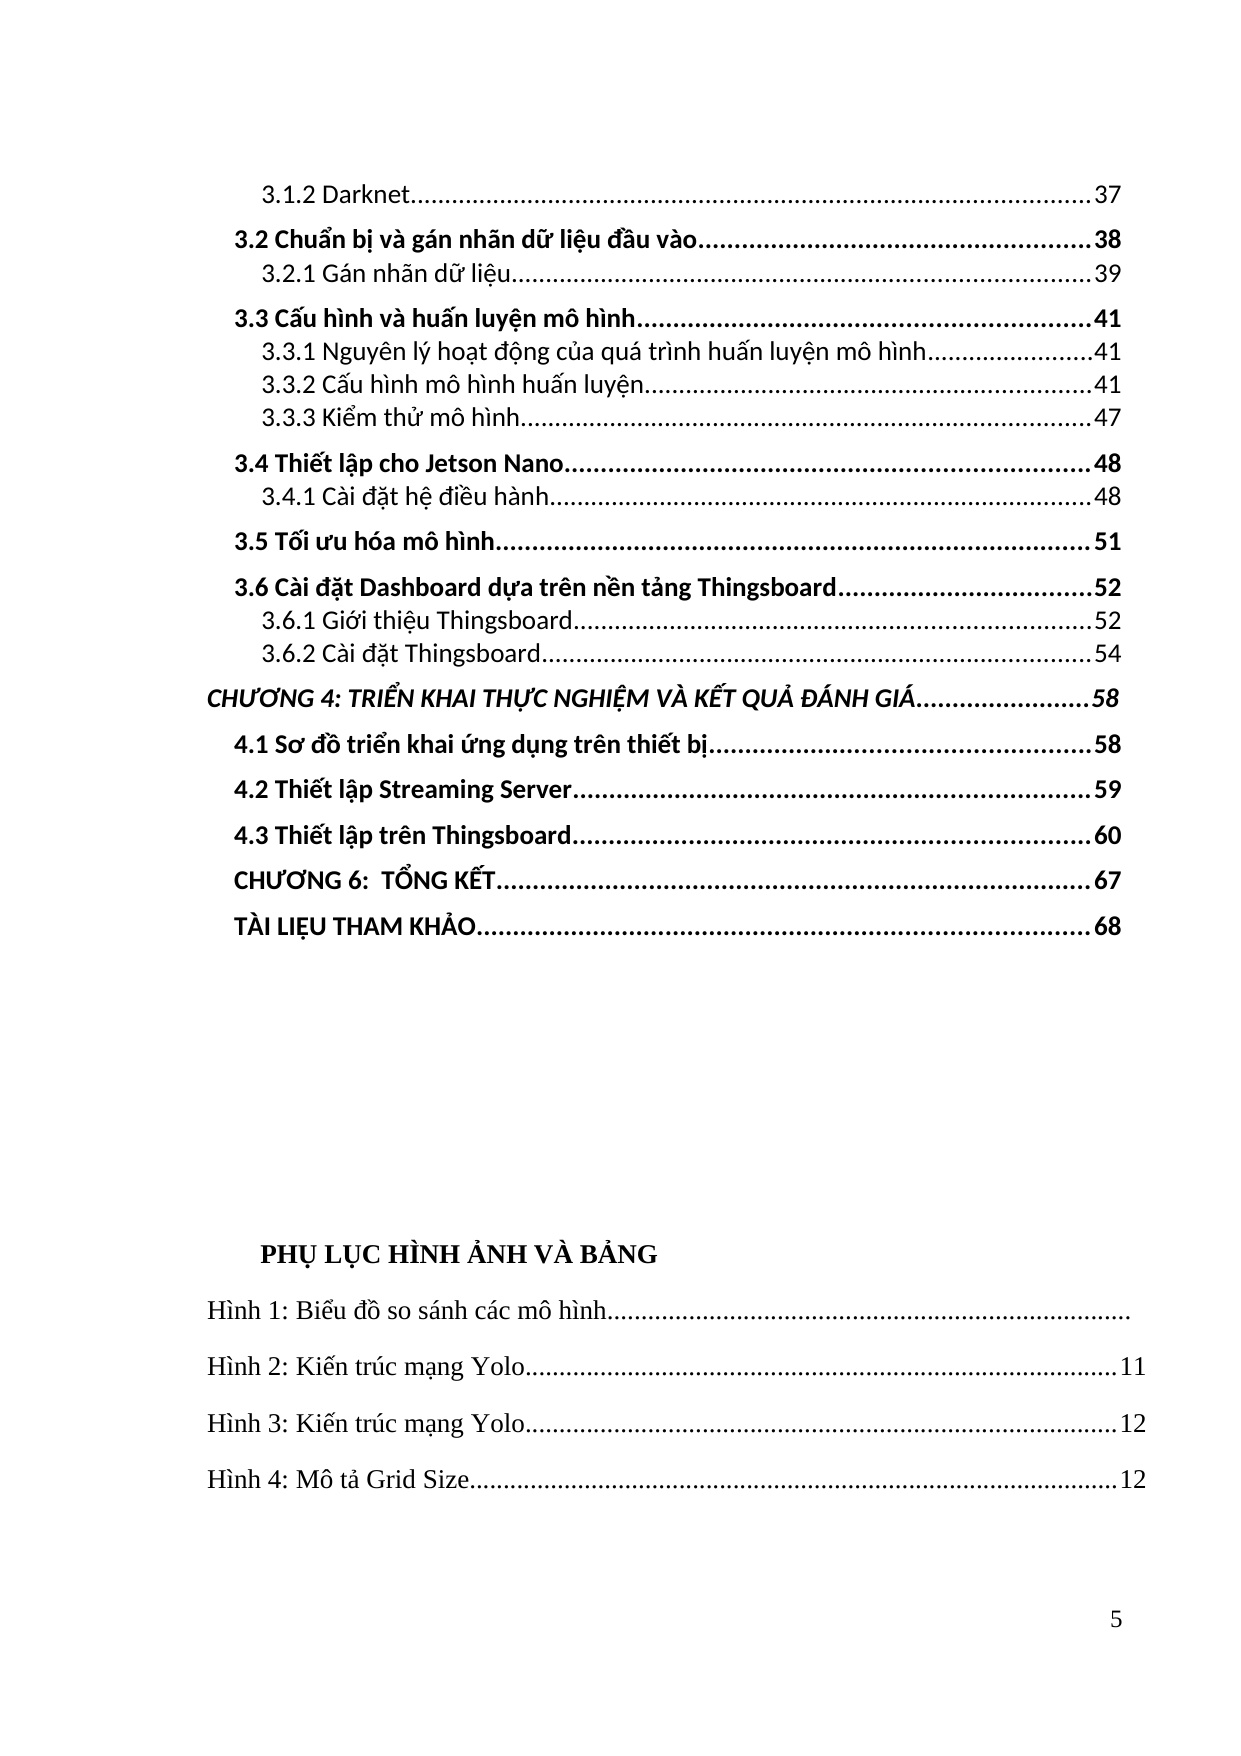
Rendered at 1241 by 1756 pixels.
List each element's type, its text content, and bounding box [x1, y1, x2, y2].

text Hình 4: Mô tả Grid Size 12 [207, 1463, 1122, 1494]
text Hình 1: Biểu đồ so sánh các mô hình 8 [207, 1294, 1122, 1326]
text Hình 3: Kiến trúc mạng Yolo 12 [207, 1407, 1122, 1438]
subtitle PHỤ LỤC HÌNH ẢNH VÀ BẢNG [260, 1238, 1122, 1269]
text Hình 2: Kiến trúc mạng Yolo 11 [207, 1351, 1122, 1382]
